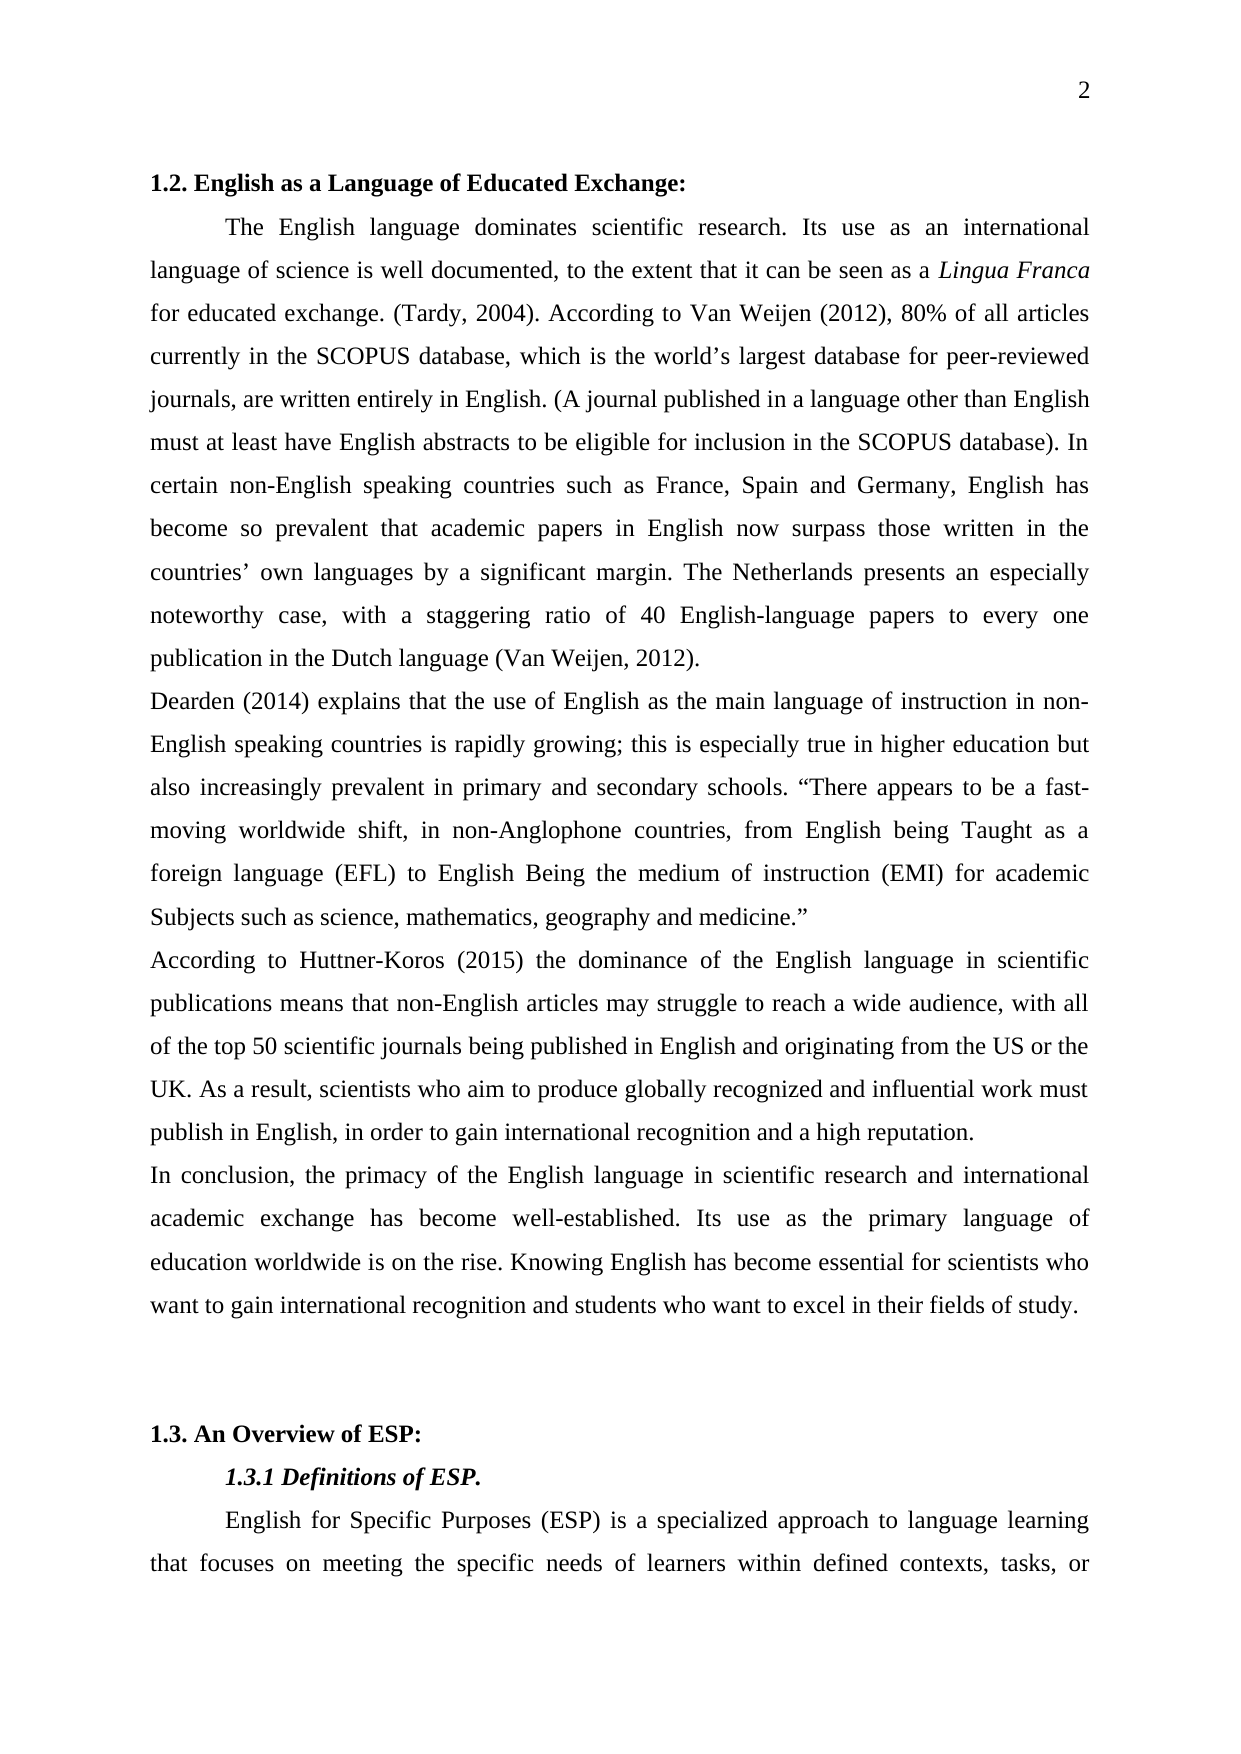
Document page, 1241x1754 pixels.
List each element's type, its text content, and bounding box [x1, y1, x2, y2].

text In conclusion, the primacy of the English language in scientific research and international academic exchange has become well-established. Its use as the primary language of education worldwide is on the rise. Knowing English has become essential for scientists who want to gain international recognition and students who want to excel in their fields of study. [150, 1160, 1090, 1318]
subtitle 1.3. An Overview of ESP: [150, 1419, 1090, 1448]
text Dearden (2014) explains that the use of English as the main language of instruction in non-English speaking countries is rapidly growing; this is especially true in higher education but also increasingly prevalent in primary and secondary schools. “There appears to be a fast-moving worldwide shift, in non-Anglophone countries, from English being Taught as a foreign language (EFL) to English Being the medium of instruction (EMI) for academic Subjects such as science, mathematics, geography and medicine.” [150, 686, 1090, 930]
subtitle 1.2. English as a Language of Educated Exchange: [150, 168, 1090, 197]
subtitle 1.3.1 Definitions of ESP. [150, 1462, 1090, 1491]
text According to Huttner-Koros (2015) the dominance of the English language in scientific publications means that non-English articles may struggle to reach a wide audience, with all of the top 50 scientific journals being published in English and originating from the US or the UK. As a result, scientists who aim to produce globally recognized and influential work must publish in English, in order to gain international recognition and a high reputation. [150, 945, 1090, 1146]
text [150, 1505, 1090, 1577]
text The English language dominates scientific research. Its use as an international language of science is well documented, to the extent that it can be seen as a Lingua Franca for educated exchange. (Tardy, 2004). According to Van Weijen (2012), 80% of all articles currently in the SCOPUS database, which is the world’s largest database for peer-reviewed journals, are written entirely in English. (A journal published in a language other than English must at least have English abstracts to be eligible for inclusion in the SCOPUS database). In certain non-English speaking countries such as France, Spain and Germany, English has become so prevalent that academic papers in English now surpass those written in the countries’ own languages by a significant margin. The Netherlands presents an especially noteworthy case, with a staggering ratio of 40 English-language papers to every one publication in the Dutch language (Van Weijen, 2012). [150, 212, 1090, 672]
